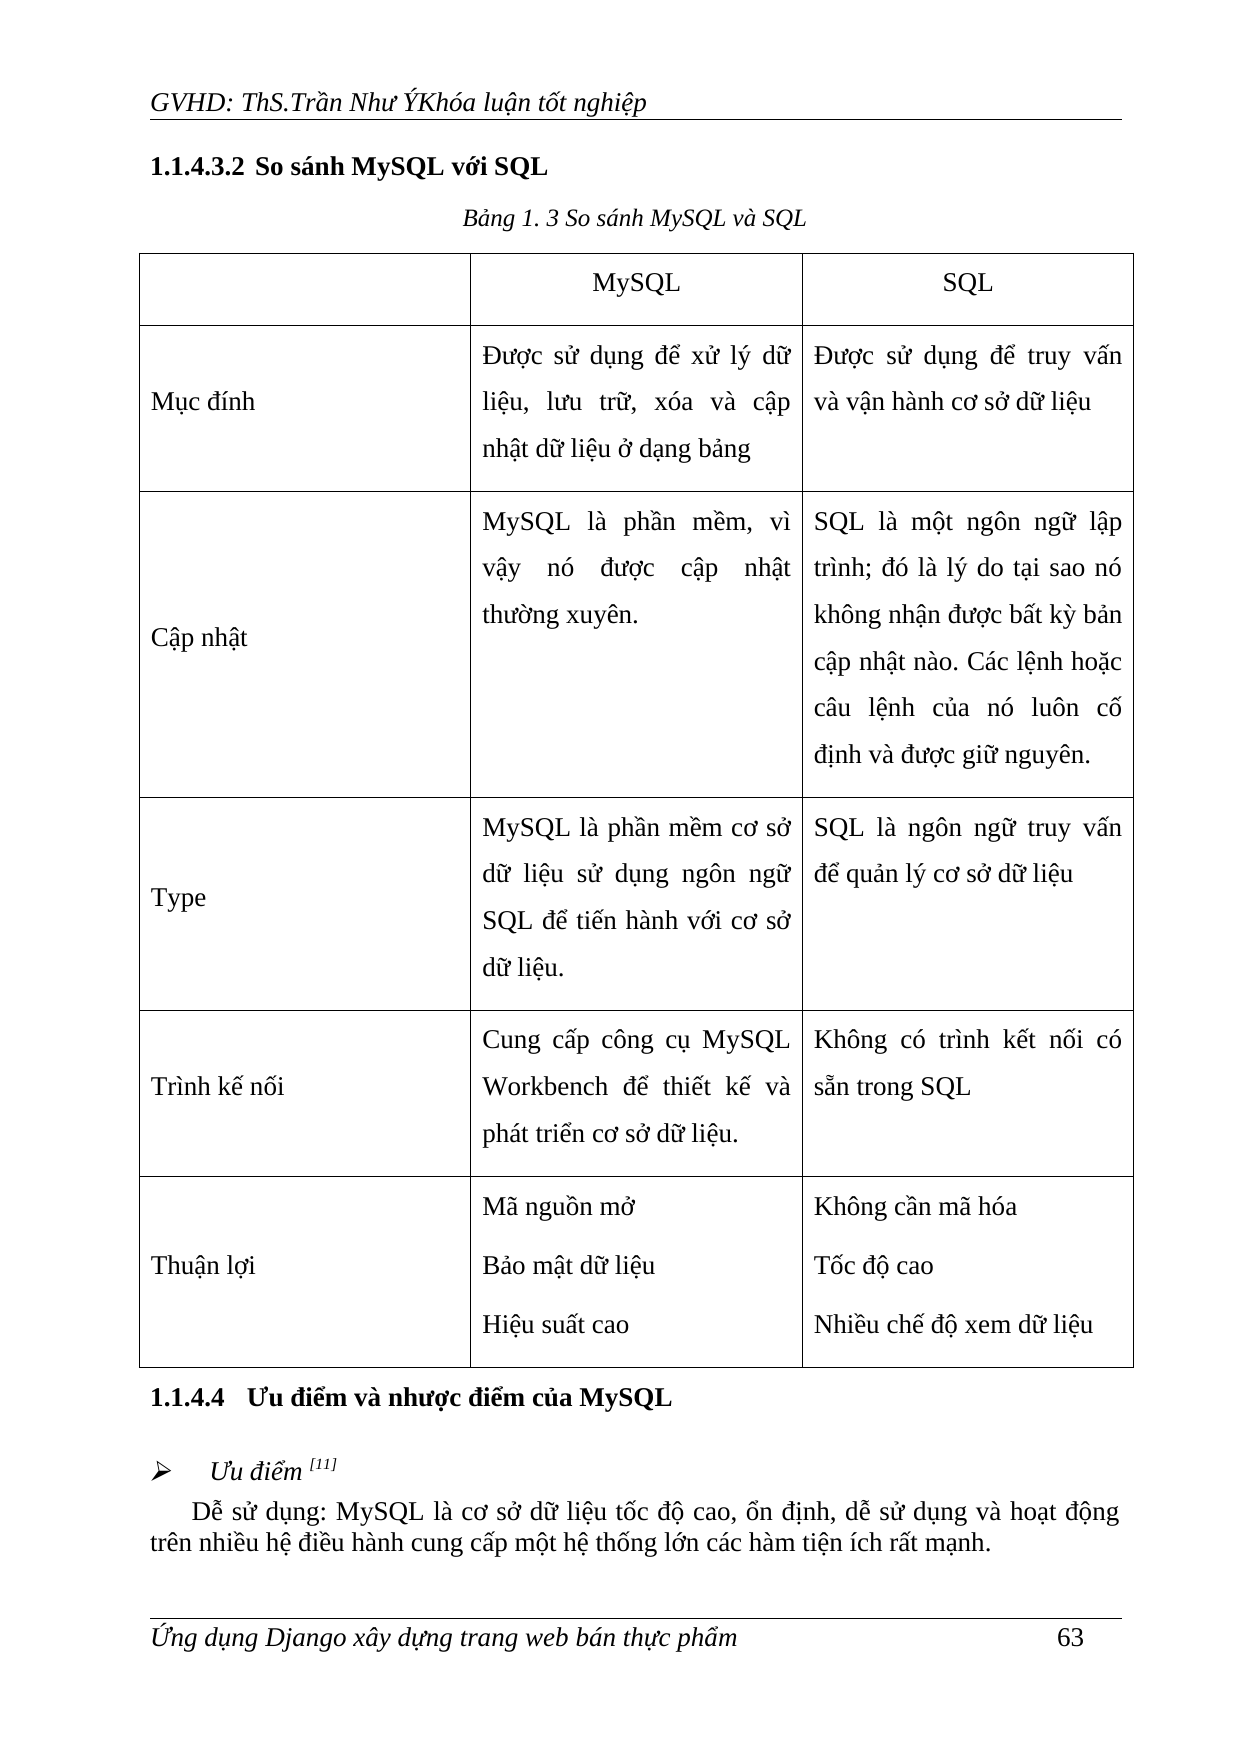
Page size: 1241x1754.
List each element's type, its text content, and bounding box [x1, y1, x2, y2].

table_cell Trình kế nối [140, 1011, 470, 1176]
table_cell MySQL là phần mềm, vì vậy nó được cập nhật thường xuyên. [471, 492, 802, 797]
table_cell Thuận lợi [140, 1177, 470, 1367]
table_cell Cung cấp công cụ MySQL Workbench để thiết kế và phát triển cơ sở dữ liệu. [471, 1011, 802, 1176]
table_cell Mục đính [140, 326, 470, 491]
table_cell Không cần mã hóa Tốc độ cao Nhiều chế độ xem dữ liệu [803, 1177, 1133, 1367]
table_cell Mã nguồn mở Bảo mật dữ liệu Hiệu suất cao [471, 1177, 802, 1367]
table_cell MySQL là phần mềm cơ sở dữ liệu sử dụng ngôn ngữ SQL để tiến hành với cơ sở dữ liệu. [471, 798, 802, 1010]
text Bảng 1. 3 So sánh MySQL và SQL [150, 203, 1122, 232]
text Dễ sử dụng: MySQL là cơ sở dữ liệu tốc độ cao, ổn định, dễ sử dụng và hoạt động trên nhiều hệ điều hành cung cấp một hệ thống lớn các hàm tiện ích rất mạnh. [150, 1495, 1122, 1558]
list Ưu điểm [11] [150, 1440, 1122, 1495]
table_cell Được sử dụng để xử lý dữ liệu, lưu trữ, xóa và cập nhật dữ liệu ở dạng bảng [471, 326, 802, 491]
table_cell SQL là một ngôn ngữ lập trình; đó là lý do tại sao nó không nhận được bất kỳ bản cập nhật nào. Các lệnh hoặc câu lệnh của nó luôn cố định và được giữ nguyên. [803, 492, 1133, 797]
table_header SQL [803, 254, 1133, 325]
table_cell Cập nhật [140, 492, 470, 797]
table_header [140, 254, 470, 325]
table_cell Được sử dụng để truy vấn và vận hành cơ sở dữ liệu [803, 326, 1133, 491]
subtitle Ưu điểm và nhược điểm của MySQL [150, 1381, 1122, 1412]
table_header MySQL [471, 254, 802, 325]
table_cell Không có trình kết nối có sẵn trong SQL [803, 1011, 1133, 1176]
subtitle So sánh MySQL với SQL [150, 150, 1122, 181]
table_cell SQL là ngôn ngữ truy vấn để quản lý cơ sở dữ liệu [803, 798, 1133, 1010]
table_cell Type [140, 798, 470, 1010]
